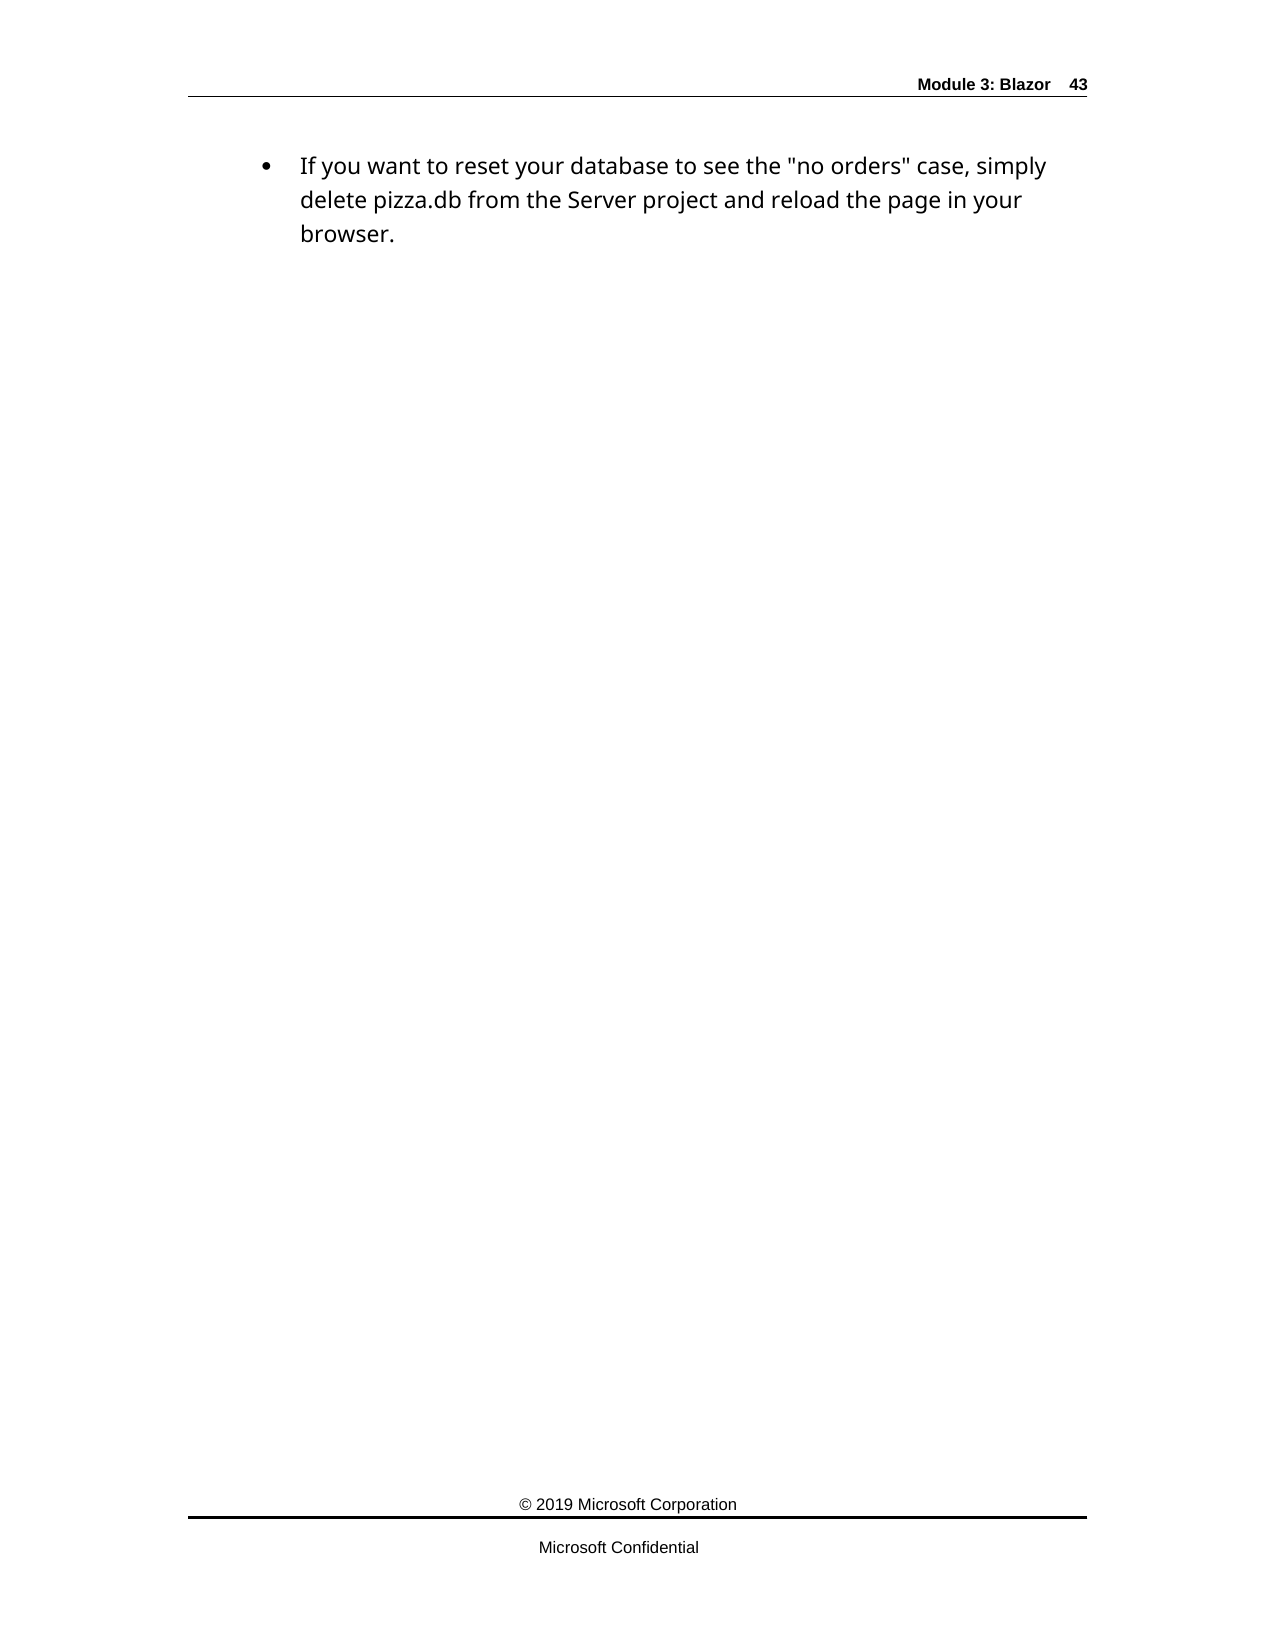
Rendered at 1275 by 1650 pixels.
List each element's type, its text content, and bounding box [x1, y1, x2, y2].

list If you want to reset your database to see the "no orders" case, simply delete pizza.db from the Server project and reload the page in your browser. [262, 150, 1087, 249]
